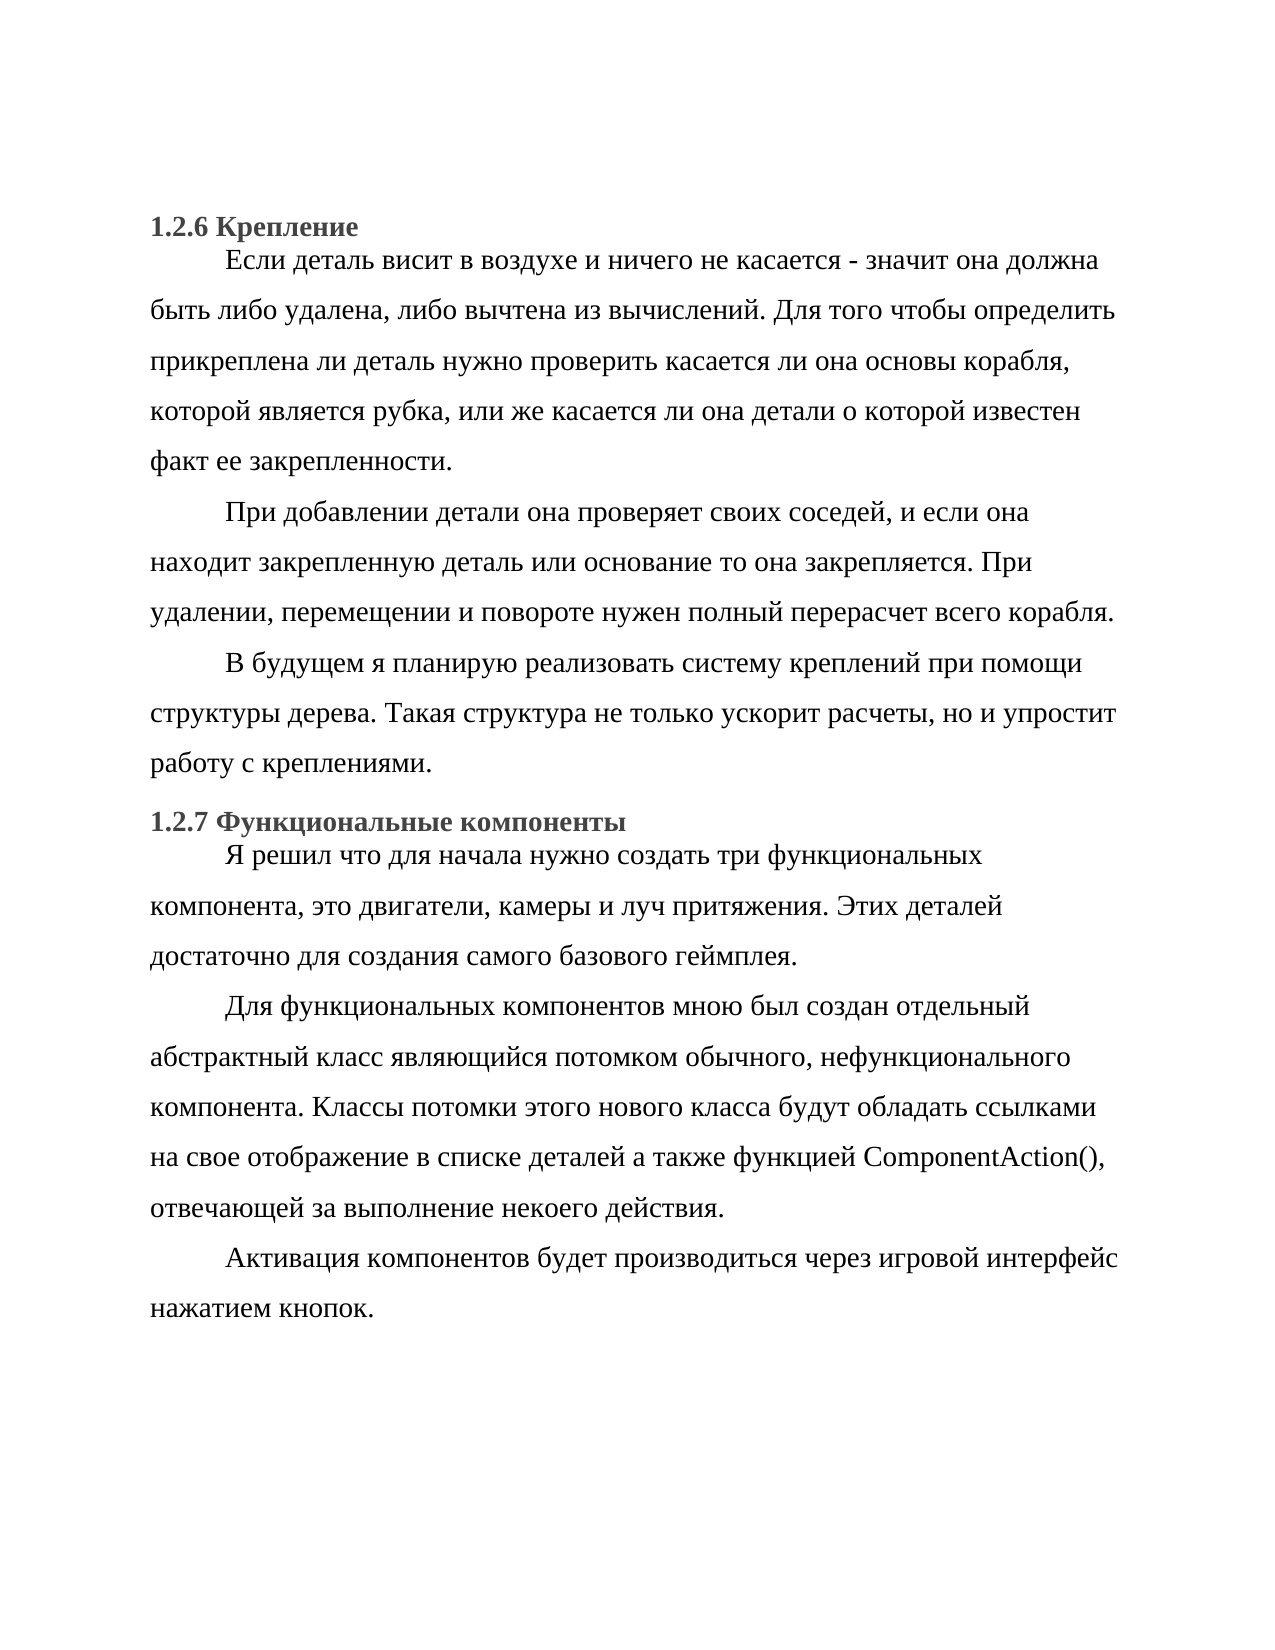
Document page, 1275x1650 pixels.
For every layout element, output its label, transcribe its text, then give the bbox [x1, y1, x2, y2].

text Если деталь висит в воздухе и ничего не касается - значит она должна быть либо удалена, либо вычтена из вычислений. Для того чтобы определить прикреплена ли деталь нужно проверить касается ли она основы корабля, которой является рубка, или же касается ли она детали о которой известен факт ее закрепленности. [150, 242, 1125, 477]
text Активация компонентов будет производиться через игровой интерфейс нажатием кнопок. [150, 1240, 1125, 1324]
text Я решил что для начала нужно создать три функциональных компонента, это двигатели, камеры и луч притяжения. Этих деталей достаточно для создания самого базового геймплея. [150, 837, 1125, 972]
subtitle 1.2.7 Функциональные компоненты [150, 804, 1125, 837]
text В будущем я планирую реализовать систему креплений при помощи структуры дерева. Такая структура не только ускорит расчеты, но и упростит работу с креплениями. [150, 645, 1125, 779]
text При добавлении детали она проверяет своих соседей, и если она находит закрепленную деталь или основание то она закрепляется. При удалении, перемещении и повороте нужен полный перерасчет всего корабля. [150, 494, 1125, 628]
subtitle 1.2.6 Крепление [150, 209, 1125, 242]
text Для функциональных компонентов мною был создан отдельный абстрактный класс являющийся потомком обычного, нефункционального компонента. Классы потомки этого нового класса будут обладать ссылками на свое отображение в списке деталей а также функцией ComponentAction(), отвечающей за выполнение некоего действия. [150, 988, 1125, 1223]
